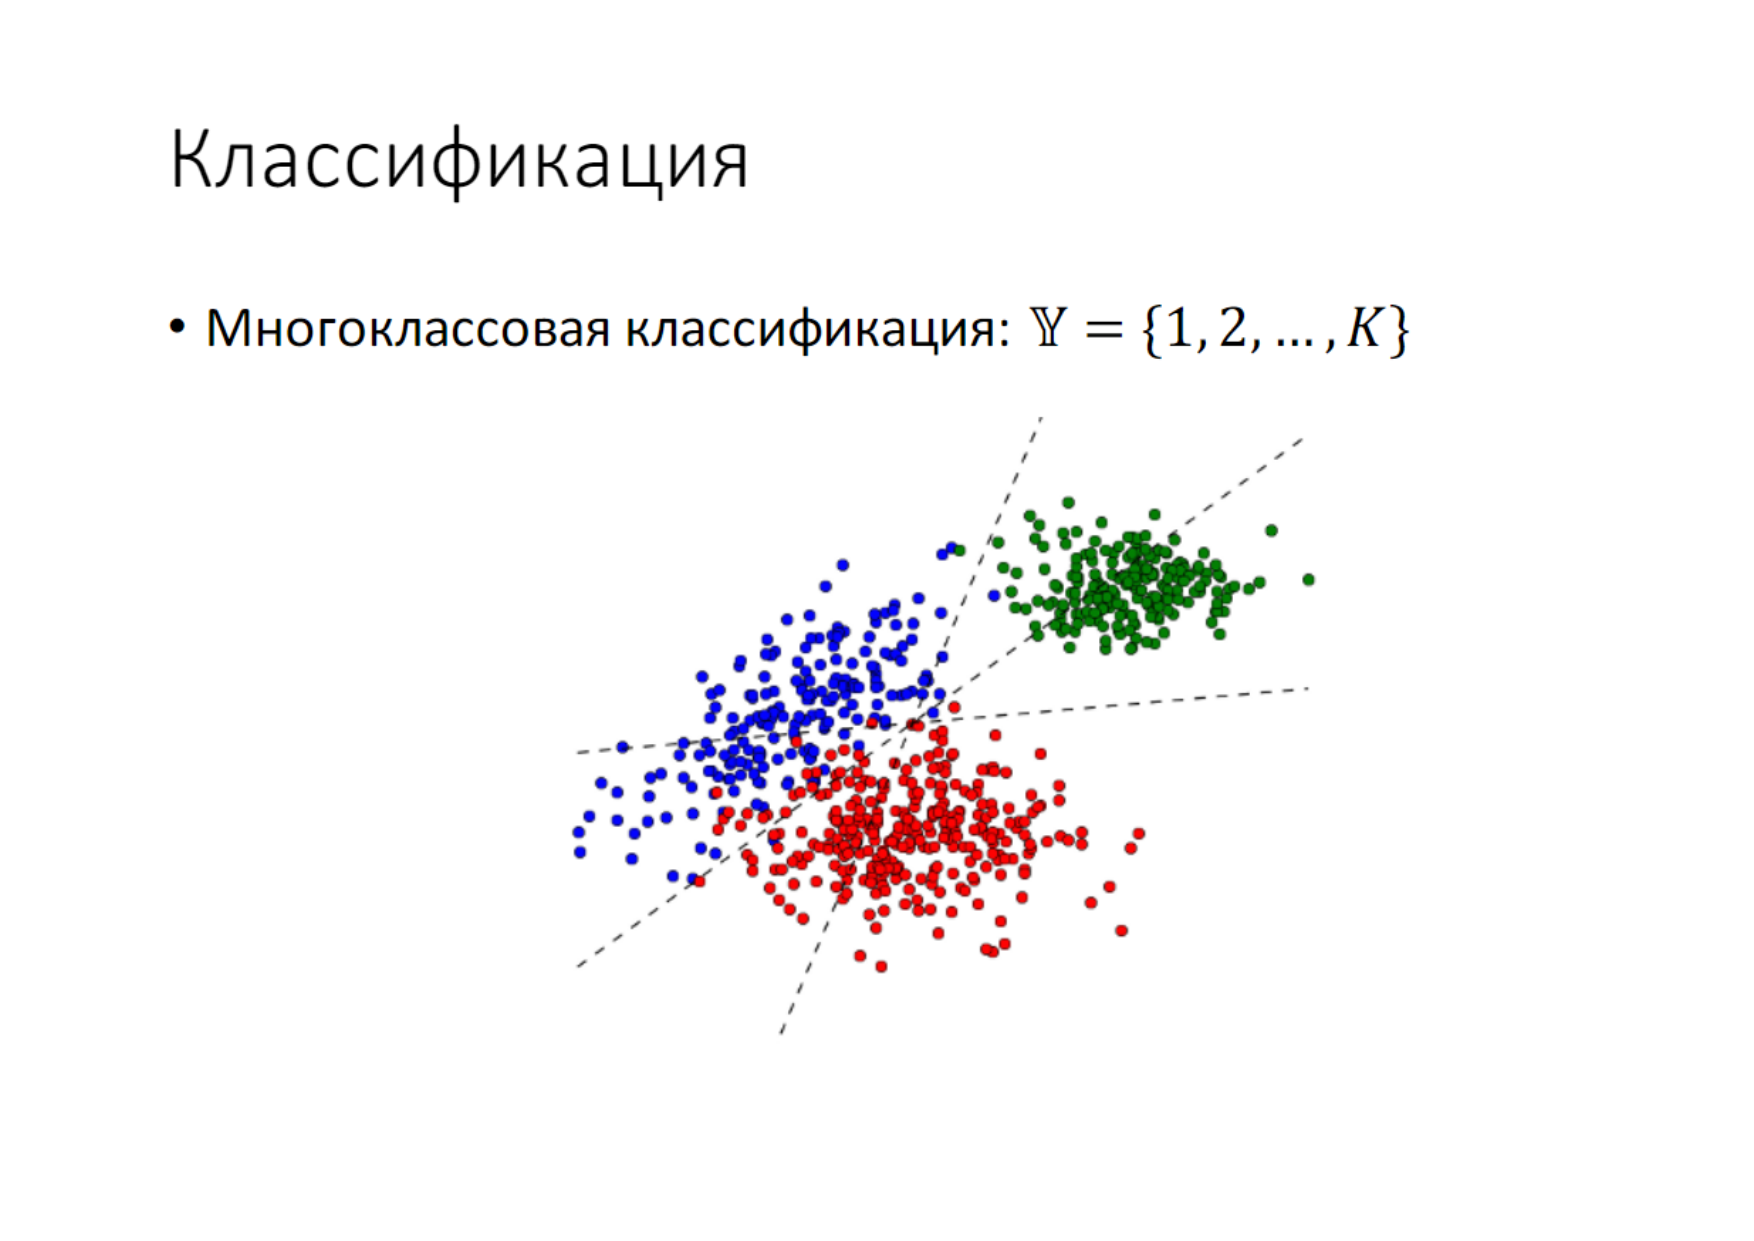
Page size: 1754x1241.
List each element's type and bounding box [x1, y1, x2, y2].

picture [118, 73, 1625, 1083]
